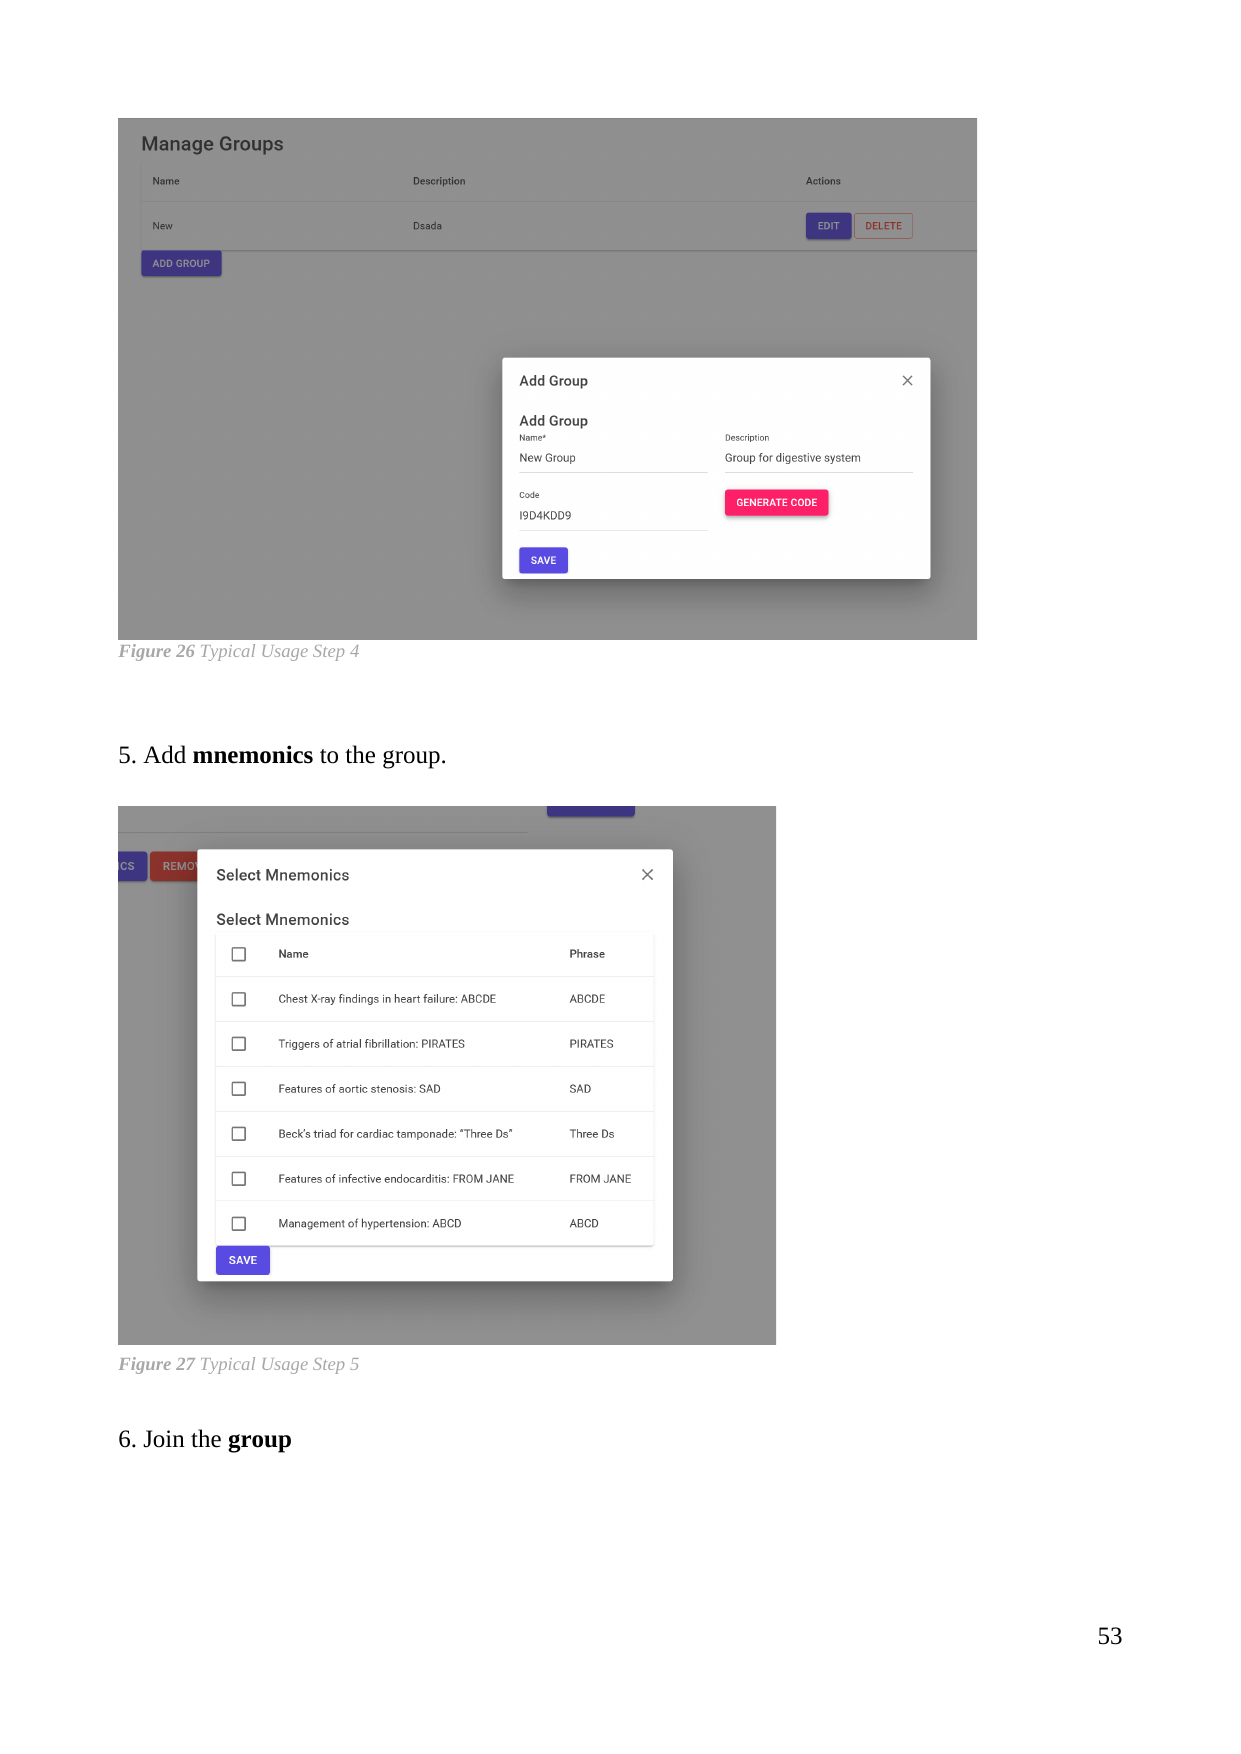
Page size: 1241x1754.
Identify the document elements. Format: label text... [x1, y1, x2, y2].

text 5. Add mnemonics to the group. [118, 740, 1122, 768]
text 6. Join the group [118, 1424, 1122, 1452]
picture [118, 806, 777, 1345]
text Figure 26 Typical Usage Step 4 [118, 640, 1122, 661]
picture [118, 118, 978, 640]
text Figure 27 Typical Usage Step 5 [118, 1353, 1122, 1374]
